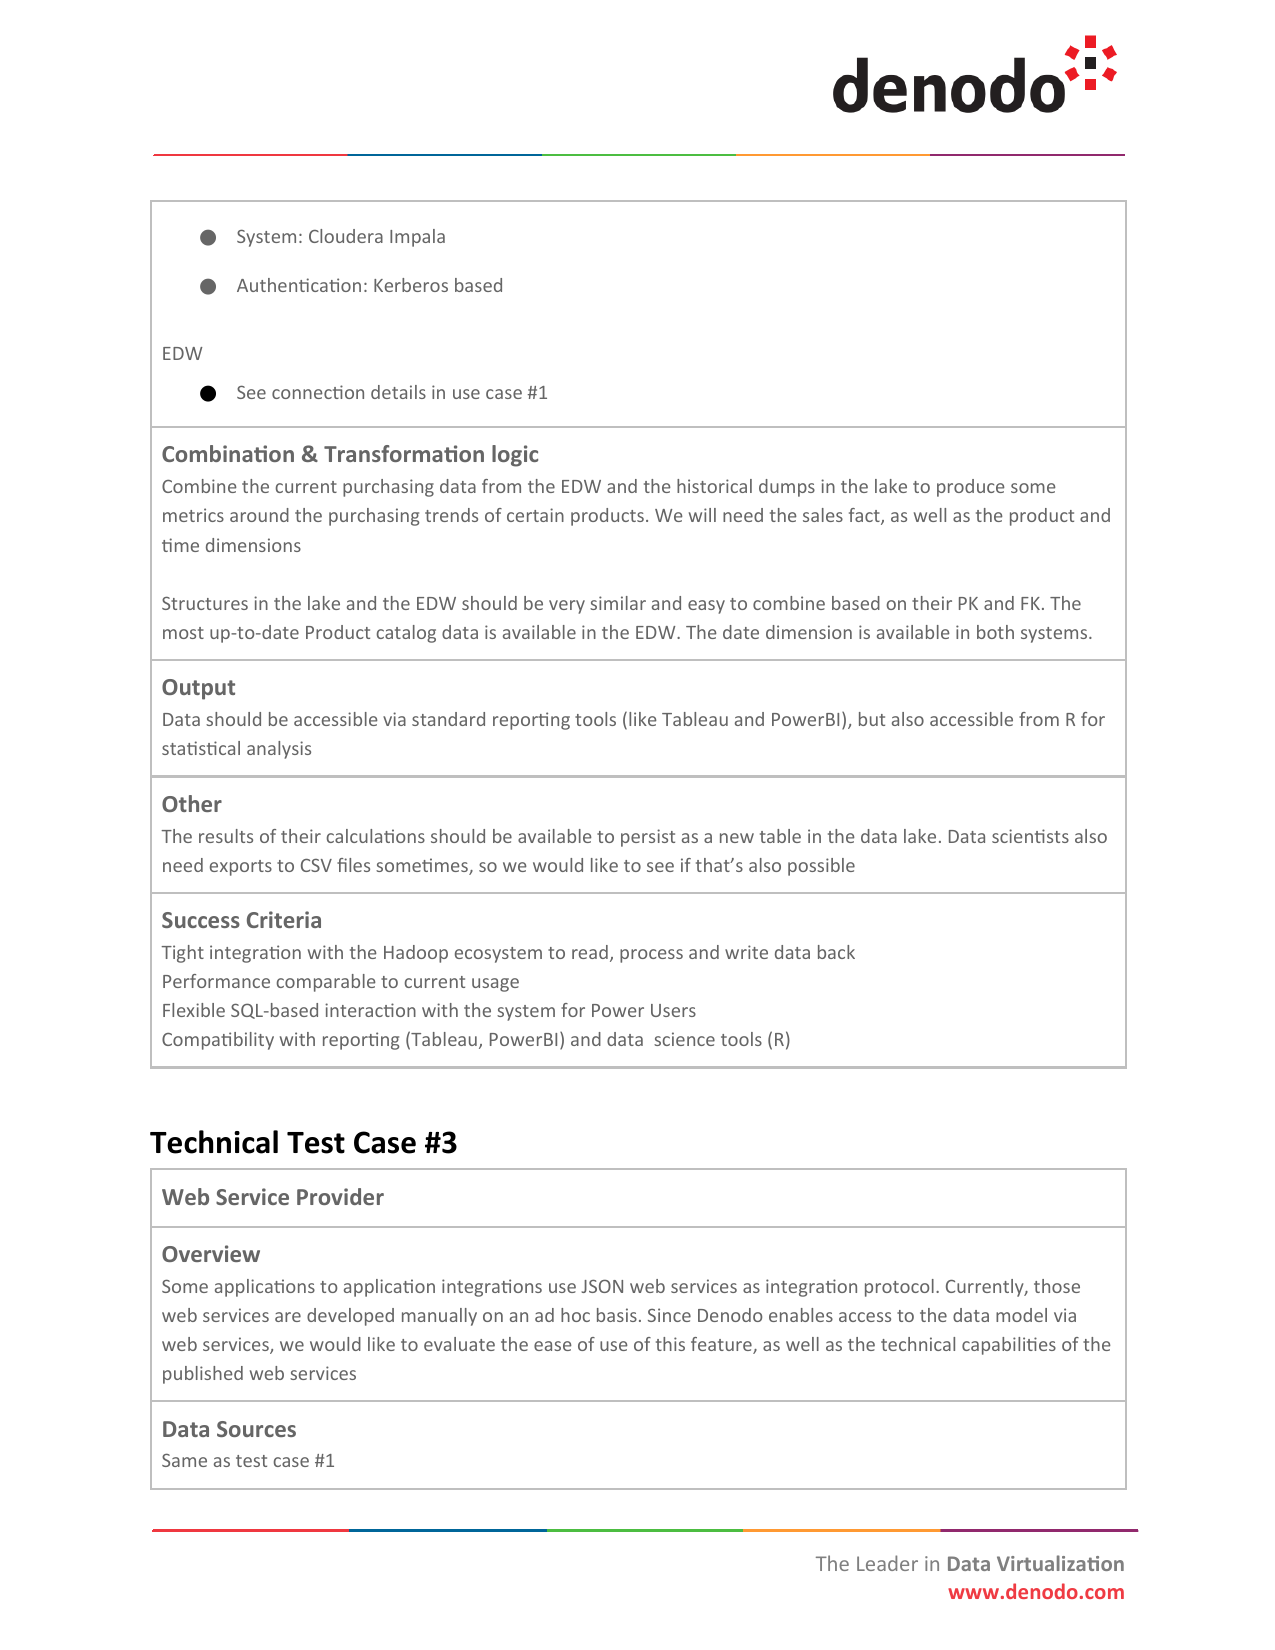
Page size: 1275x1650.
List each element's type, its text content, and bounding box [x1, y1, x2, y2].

picture [824, 30, 1125, 121]
table_cell Overview Some applications to application integrations use JSON web services as integration protocol. Currently, those web services are developed manually on an ad hoc basis. Since Denodo enables access to the data model via web services, we would like to evaluate the ease of use of this feature, as well as the technical capabilities of the published web services [152, 1228, 1125, 1400]
subtitle Technical Test Case #3 [150, 1121, 1125, 1162]
table_cell Success Criteria Tight integration with the Hadoop ecosystem to read, process and write data back Performance comparable to current usage Flexible SQL-based interaction with the system for Power Users Compatibility with reporting (Tableau, PowerBI) and data science tools (R) [152, 894, 1125, 1066]
table_cell Data Sources Data Lake System: Cloudera Impala Authentication: Kerberos based EDW See connection details in use case #1 [152, 202, 1125, 426]
table_cell Output Data should be accessible via standard reporting tools (like Tableau and PowerBI), but also accessible from R for statistical analysis [152, 661, 1125, 775]
table_header Web Service Provider [152, 1170, 1125, 1226]
picture [150, 1522, 1139, 1536]
table_cell Combination & Transformation logic Combine the current purchasing data from the EDW and the historical dumps in the lake to produce some metrics around the purchasing trends of certain products. We will need the sales fact, as well as the product and time dimensions Structures in the lake and the EDW should be very similar and easy to combine based on their PK and FK. The most up-to-date Product catalog data is available in the EDW. The date dimension is available in both systems. [152, 428, 1125, 659]
picture [151, 147, 1125, 160]
table_cell Other The results of their calculations should be available to persist as a new table in the data lake. Data scientists also need exports to CSV files sometimes, so we would like to see if that’s also possible [152, 778, 1125, 892]
table_cell Data Sources Same as test case #1 [152, 1402, 1125, 1487]
